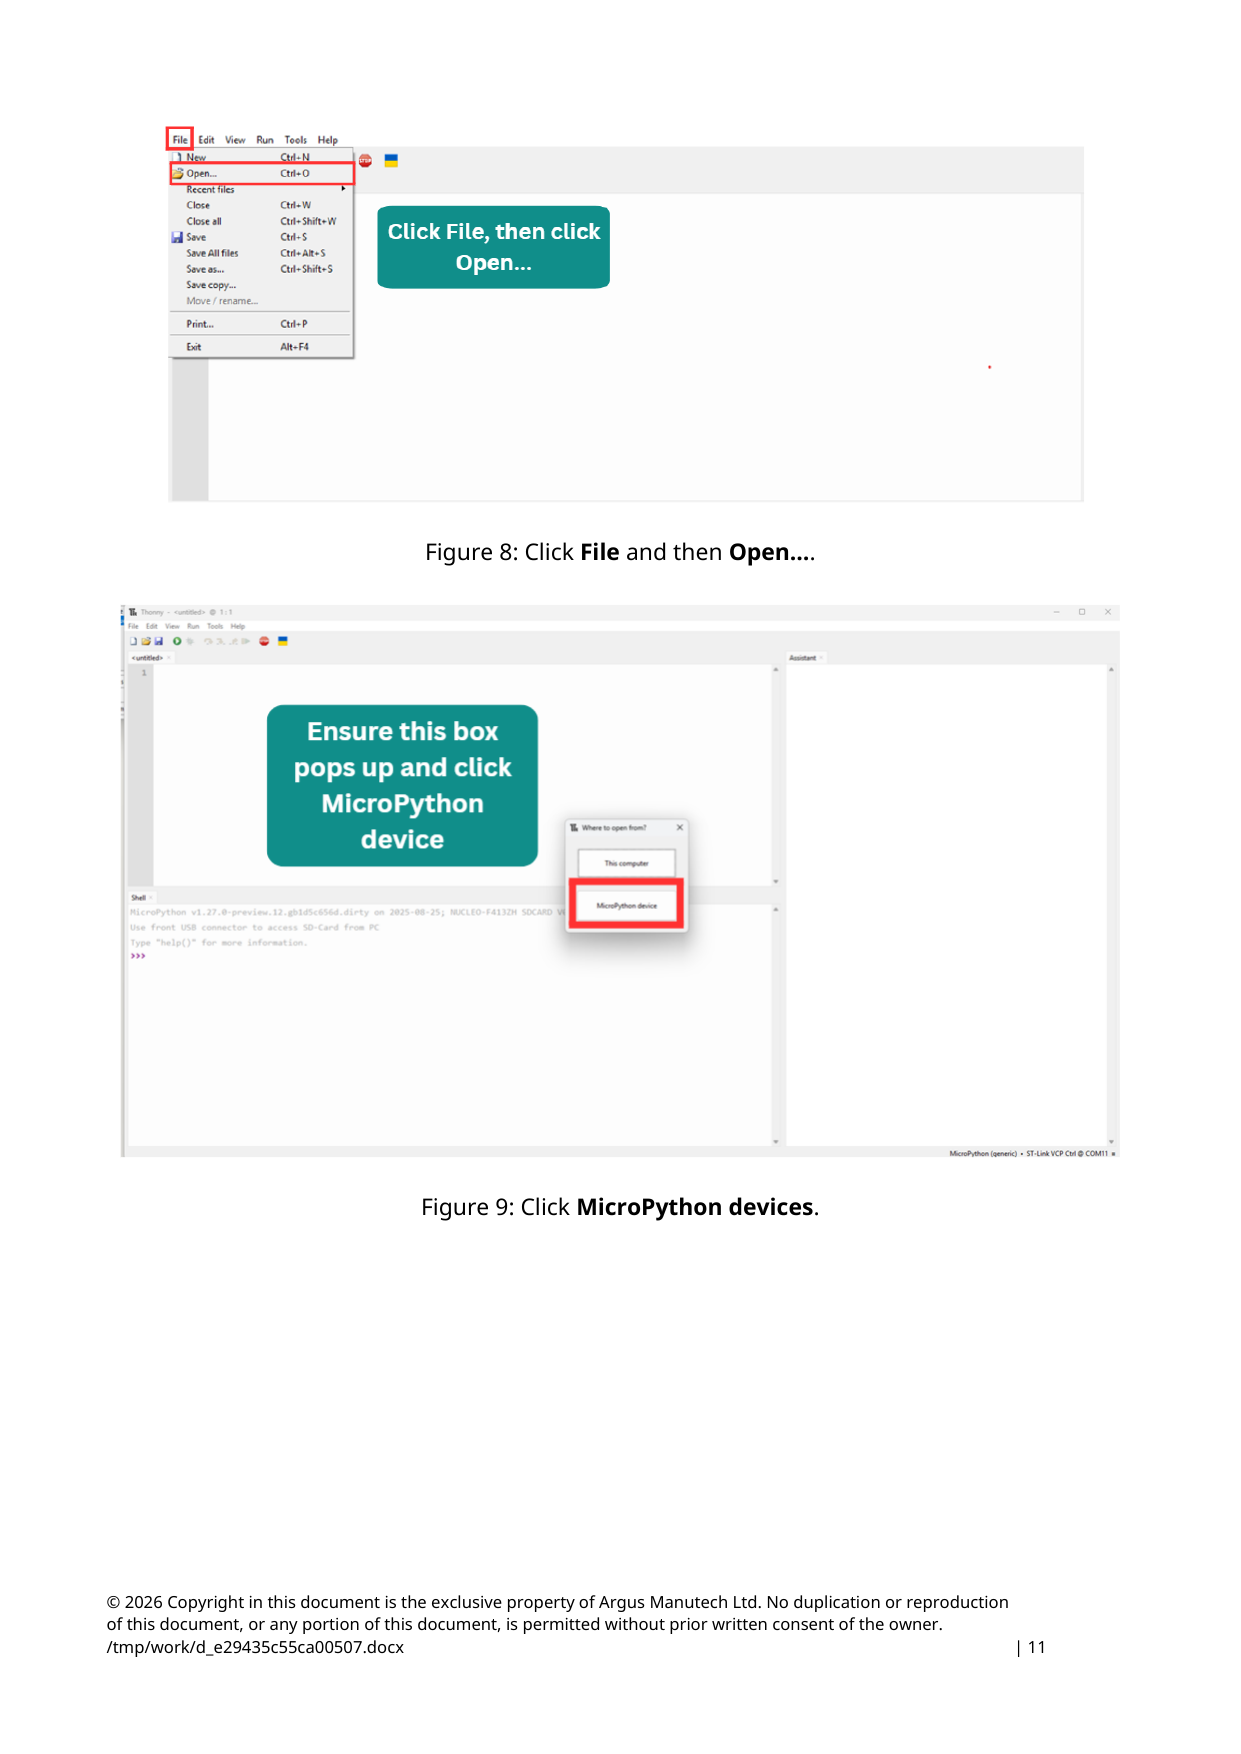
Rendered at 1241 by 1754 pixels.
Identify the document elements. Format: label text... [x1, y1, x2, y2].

picture [119, 599, 1121, 1159]
picture [153, 118, 1087, 503]
text Figure 8: Click File and then Open…. [106, 535, 1134, 567]
text Figure 9: Click MicroPython devices. [106, 1191, 1134, 1222]
